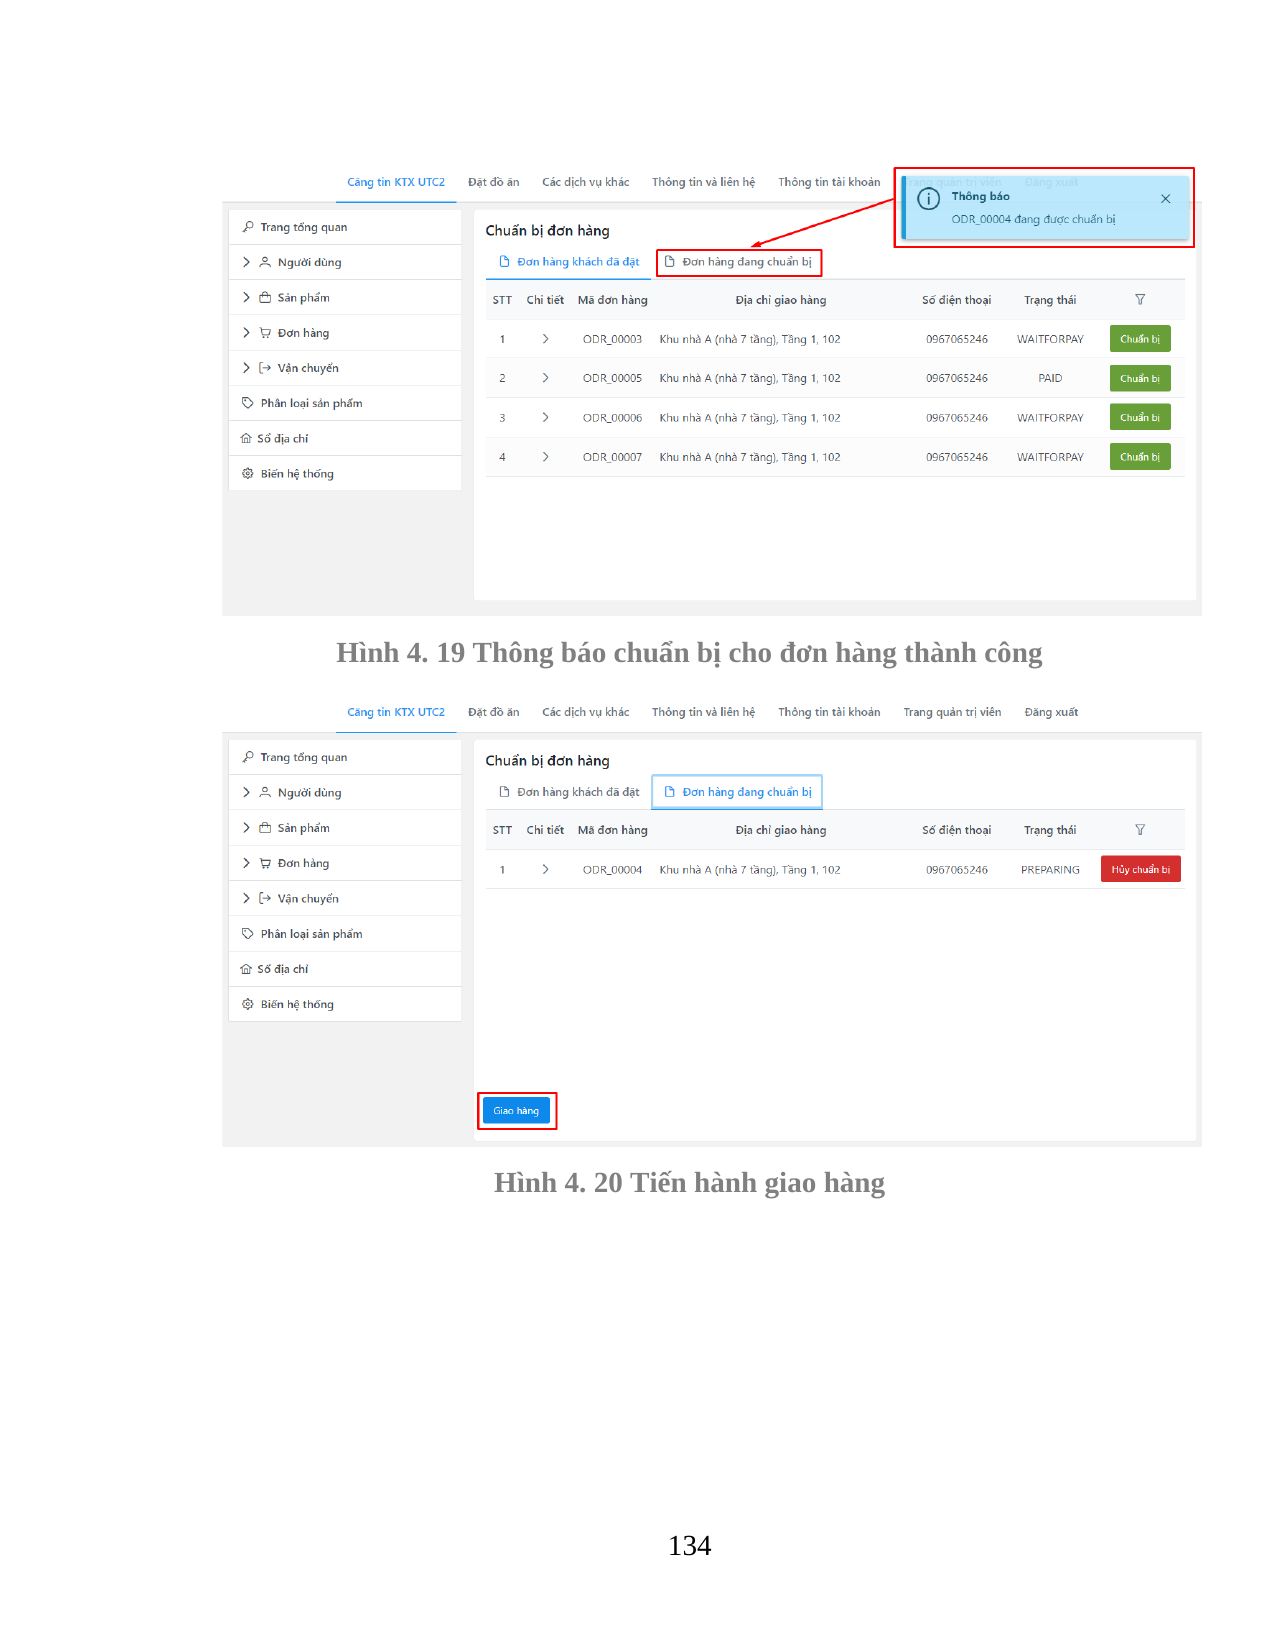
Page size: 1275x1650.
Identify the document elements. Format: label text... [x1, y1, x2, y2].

text Hình 4. 20 Tiến hành giao hàng [177, 1165, 1157, 1199]
picture [222, 691, 1202, 1147]
text Hình 4. 19 Thông báo chuẩn bị cho đơn hàng thành công [177, 635, 1157, 668]
picture [222, 161, 1202, 616]
